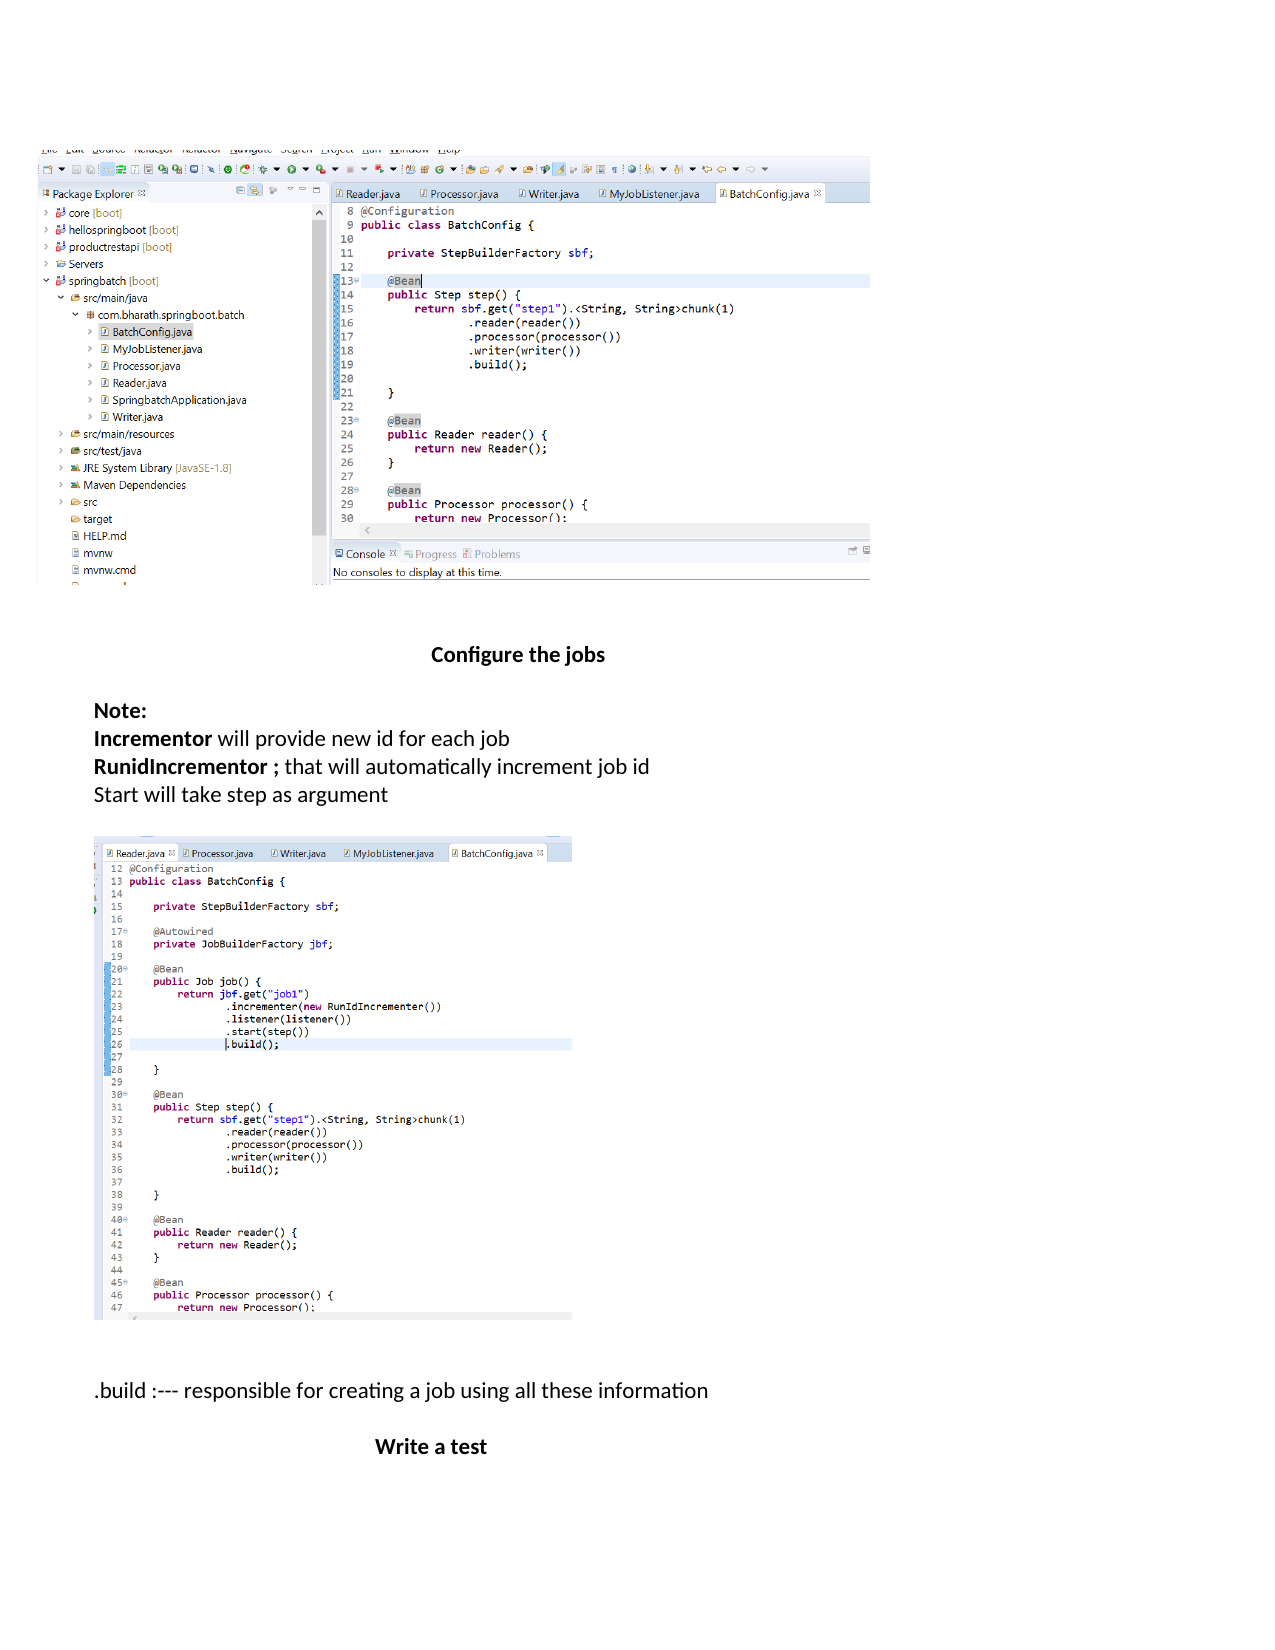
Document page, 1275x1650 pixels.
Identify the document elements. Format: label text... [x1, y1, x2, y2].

text Incrementor will provide new id for each job [94, 724, 1219, 752]
picture [93, 836, 572, 1320]
text Configure the jobs [431, 640, 1219, 668]
text RunidIncrementor ; that will automatically increment job id [94, 752, 1219, 781]
text Note: [94, 696, 1219, 724]
picture [37, 150, 870, 585]
text Start will take step as argument [94, 781, 1219, 808]
text .build :--- responsible for creating a job using all these information [94, 1376, 1219, 1404]
text Write a test [375, 1432, 1219, 1460]
